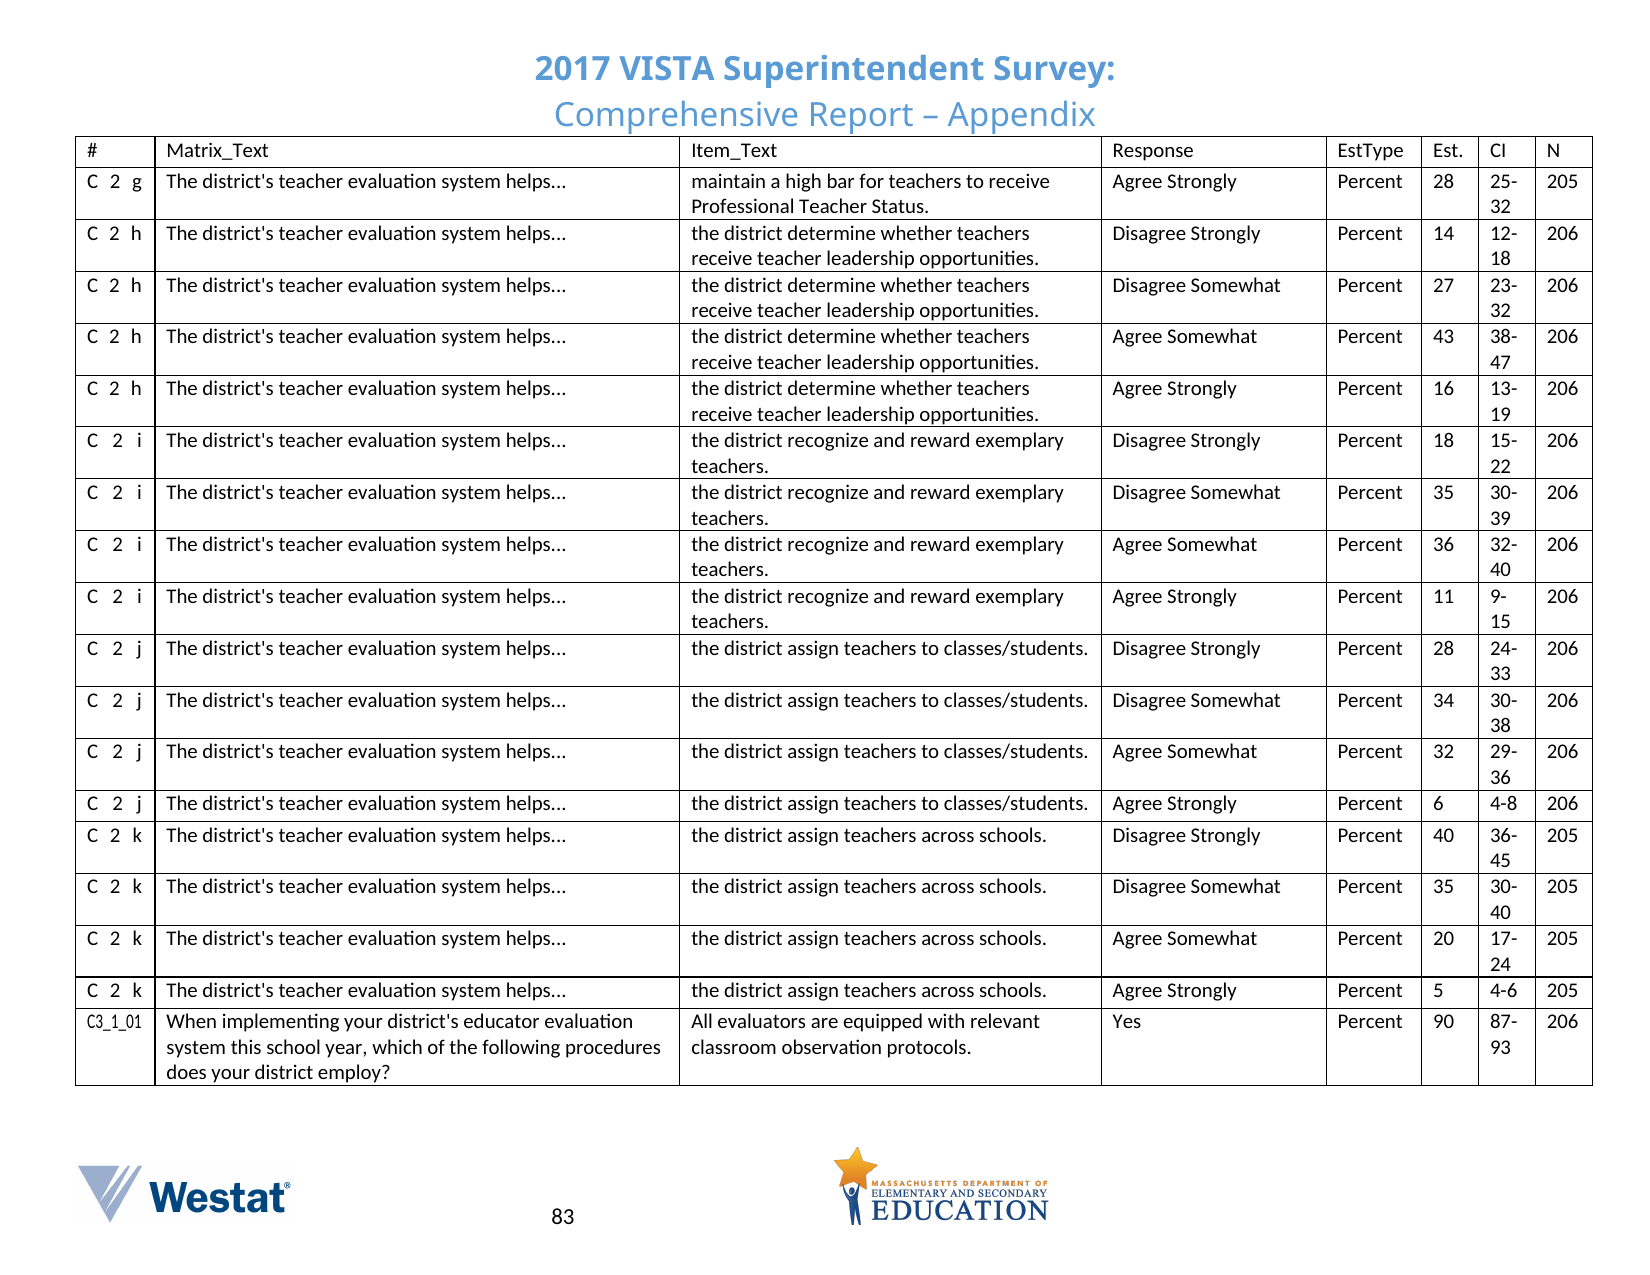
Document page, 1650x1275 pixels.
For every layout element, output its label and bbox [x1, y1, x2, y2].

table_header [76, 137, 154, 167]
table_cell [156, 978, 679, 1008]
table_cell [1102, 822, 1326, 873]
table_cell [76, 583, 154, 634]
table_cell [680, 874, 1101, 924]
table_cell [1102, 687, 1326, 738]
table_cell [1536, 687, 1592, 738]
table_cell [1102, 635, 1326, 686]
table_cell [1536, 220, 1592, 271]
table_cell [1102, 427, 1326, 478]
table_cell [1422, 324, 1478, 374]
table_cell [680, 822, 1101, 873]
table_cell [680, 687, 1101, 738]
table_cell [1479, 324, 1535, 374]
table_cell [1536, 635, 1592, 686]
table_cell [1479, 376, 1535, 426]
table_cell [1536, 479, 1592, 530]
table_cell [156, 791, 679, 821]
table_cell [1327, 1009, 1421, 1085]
picture [75, 1161, 293, 1225]
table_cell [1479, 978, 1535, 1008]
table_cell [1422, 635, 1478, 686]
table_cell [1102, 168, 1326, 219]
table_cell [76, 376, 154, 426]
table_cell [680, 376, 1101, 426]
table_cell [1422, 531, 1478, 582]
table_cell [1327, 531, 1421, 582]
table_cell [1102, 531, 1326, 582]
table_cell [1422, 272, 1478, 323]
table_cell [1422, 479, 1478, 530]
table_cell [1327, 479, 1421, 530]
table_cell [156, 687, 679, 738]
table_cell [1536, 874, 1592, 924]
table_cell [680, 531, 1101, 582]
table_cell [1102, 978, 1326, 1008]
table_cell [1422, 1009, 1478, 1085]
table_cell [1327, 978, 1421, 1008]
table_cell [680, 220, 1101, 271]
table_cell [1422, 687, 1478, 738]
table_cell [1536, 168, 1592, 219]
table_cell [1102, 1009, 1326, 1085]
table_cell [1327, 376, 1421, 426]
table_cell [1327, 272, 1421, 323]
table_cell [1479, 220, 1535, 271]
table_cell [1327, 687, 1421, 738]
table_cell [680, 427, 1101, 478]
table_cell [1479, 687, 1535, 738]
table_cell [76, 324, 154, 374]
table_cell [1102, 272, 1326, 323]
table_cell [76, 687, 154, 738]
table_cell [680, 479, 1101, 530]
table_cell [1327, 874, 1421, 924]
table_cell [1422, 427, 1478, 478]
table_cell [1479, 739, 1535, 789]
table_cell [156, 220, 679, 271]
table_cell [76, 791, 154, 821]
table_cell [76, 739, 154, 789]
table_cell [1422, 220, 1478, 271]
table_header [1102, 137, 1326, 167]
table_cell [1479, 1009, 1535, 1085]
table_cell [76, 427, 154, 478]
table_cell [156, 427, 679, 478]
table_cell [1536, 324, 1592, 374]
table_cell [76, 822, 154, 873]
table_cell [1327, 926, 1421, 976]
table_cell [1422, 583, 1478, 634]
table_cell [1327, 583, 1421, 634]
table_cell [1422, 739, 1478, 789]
picture [832, 1140, 1050, 1225]
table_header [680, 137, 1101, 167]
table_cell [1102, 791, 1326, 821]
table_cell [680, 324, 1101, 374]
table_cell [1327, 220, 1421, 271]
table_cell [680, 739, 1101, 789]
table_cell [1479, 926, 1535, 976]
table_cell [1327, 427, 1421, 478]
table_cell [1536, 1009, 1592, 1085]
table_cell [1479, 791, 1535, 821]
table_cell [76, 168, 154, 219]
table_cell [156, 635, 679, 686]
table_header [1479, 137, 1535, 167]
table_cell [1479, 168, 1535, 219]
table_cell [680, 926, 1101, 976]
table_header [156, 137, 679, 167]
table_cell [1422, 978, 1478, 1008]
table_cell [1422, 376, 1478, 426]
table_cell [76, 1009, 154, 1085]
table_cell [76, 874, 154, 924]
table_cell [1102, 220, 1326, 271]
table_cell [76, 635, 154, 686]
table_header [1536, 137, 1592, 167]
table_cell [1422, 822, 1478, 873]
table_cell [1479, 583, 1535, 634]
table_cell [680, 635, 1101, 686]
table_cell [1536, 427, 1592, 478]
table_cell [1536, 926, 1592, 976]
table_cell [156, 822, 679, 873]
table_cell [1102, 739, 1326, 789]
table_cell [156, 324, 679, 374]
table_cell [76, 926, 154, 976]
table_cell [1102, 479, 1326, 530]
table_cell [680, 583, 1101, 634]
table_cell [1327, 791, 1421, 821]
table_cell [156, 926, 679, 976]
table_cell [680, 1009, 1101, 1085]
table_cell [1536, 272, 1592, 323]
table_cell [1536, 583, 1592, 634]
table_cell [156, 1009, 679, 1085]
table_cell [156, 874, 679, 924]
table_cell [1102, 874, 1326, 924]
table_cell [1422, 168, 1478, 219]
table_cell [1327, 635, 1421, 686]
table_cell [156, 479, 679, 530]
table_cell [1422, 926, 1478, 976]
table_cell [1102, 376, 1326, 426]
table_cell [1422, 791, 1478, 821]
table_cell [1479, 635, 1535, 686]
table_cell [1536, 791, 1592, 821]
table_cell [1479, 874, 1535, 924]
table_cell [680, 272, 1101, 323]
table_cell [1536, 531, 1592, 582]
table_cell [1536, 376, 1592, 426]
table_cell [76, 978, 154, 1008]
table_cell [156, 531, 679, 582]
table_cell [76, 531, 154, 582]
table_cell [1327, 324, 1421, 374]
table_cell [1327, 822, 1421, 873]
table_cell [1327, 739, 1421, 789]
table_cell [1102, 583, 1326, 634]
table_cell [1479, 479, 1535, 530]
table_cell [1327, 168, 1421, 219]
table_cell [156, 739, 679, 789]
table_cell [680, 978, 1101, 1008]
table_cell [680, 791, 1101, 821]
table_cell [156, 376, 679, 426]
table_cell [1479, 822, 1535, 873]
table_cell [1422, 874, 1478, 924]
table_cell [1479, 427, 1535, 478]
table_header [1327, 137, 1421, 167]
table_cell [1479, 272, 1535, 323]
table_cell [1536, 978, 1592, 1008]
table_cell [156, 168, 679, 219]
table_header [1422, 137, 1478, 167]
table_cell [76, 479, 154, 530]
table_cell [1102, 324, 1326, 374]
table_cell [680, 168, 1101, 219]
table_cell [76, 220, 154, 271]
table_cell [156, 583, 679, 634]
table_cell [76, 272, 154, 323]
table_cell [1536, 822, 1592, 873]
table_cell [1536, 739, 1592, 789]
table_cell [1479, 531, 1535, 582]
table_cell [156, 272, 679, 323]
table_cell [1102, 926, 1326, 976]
